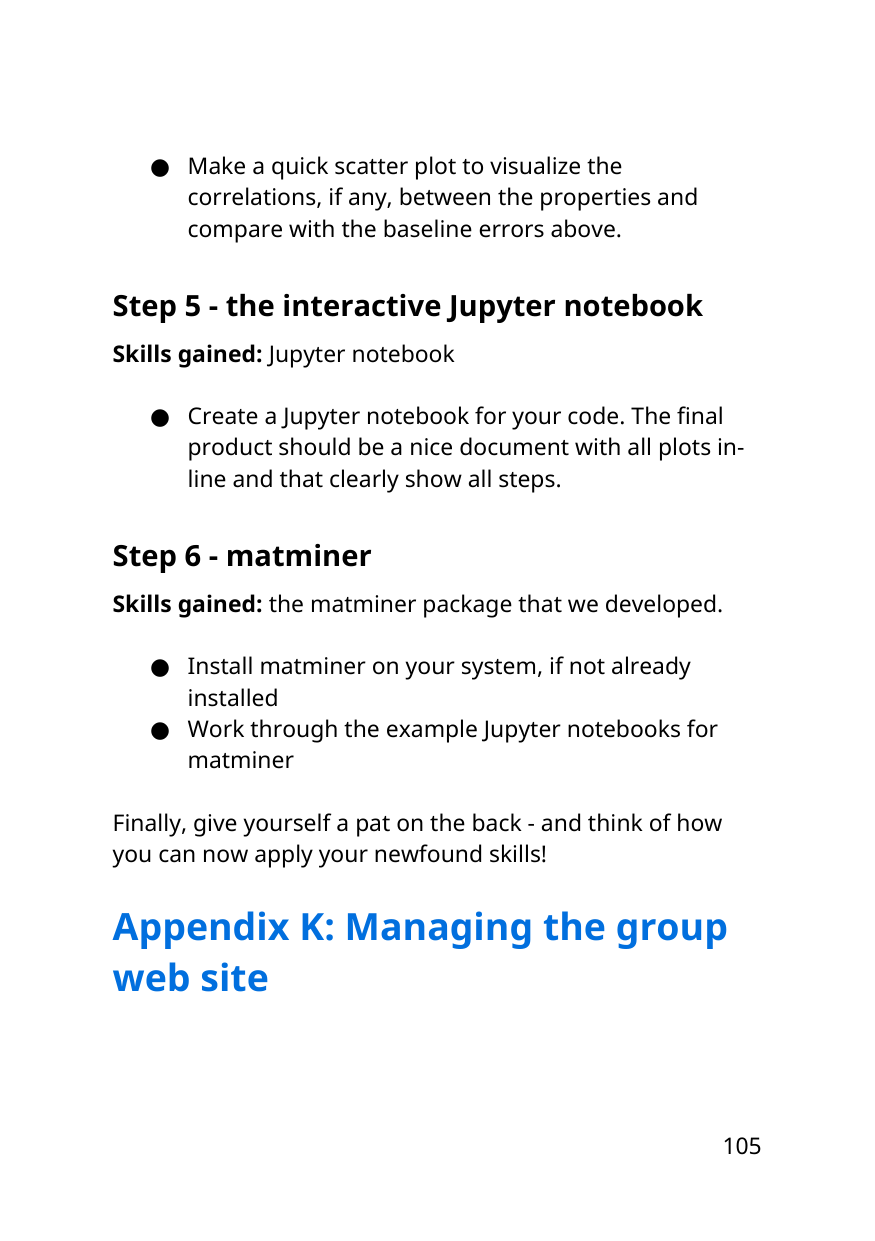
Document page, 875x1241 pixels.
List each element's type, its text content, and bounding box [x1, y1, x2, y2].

list Make a quick scatter plot to visualize the correlations, if any, between the properties and compare with the baseline errors above. [150, 150, 762, 244]
list Work through the example Jupyter notebooks for matminer [150, 713, 762, 775]
text Finally, give yourself a pat on the back - and think of how you can now apply your newfound skills! [112, 806, 762, 869]
subtitle Appendix K: Managing the group web site [112, 900, 762, 1002]
text Skills gained: the matminer package that we developed. [112, 588, 762, 619]
text Skills gained: Jupyter notebook [112, 338, 762, 369]
subtitle Step 6 - matminer [112, 536, 762, 575]
subtitle Step 5 - the interactive Jupyter notebook [112, 285, 762, 325]
list Install matminer on your system, if not already installed [150, 650, 762, 713]
list Create a Jupyter notebook for your code. The final product should be a nice document with all plots in-line and that clearly show all steps. [150, 400, 762, 494]
